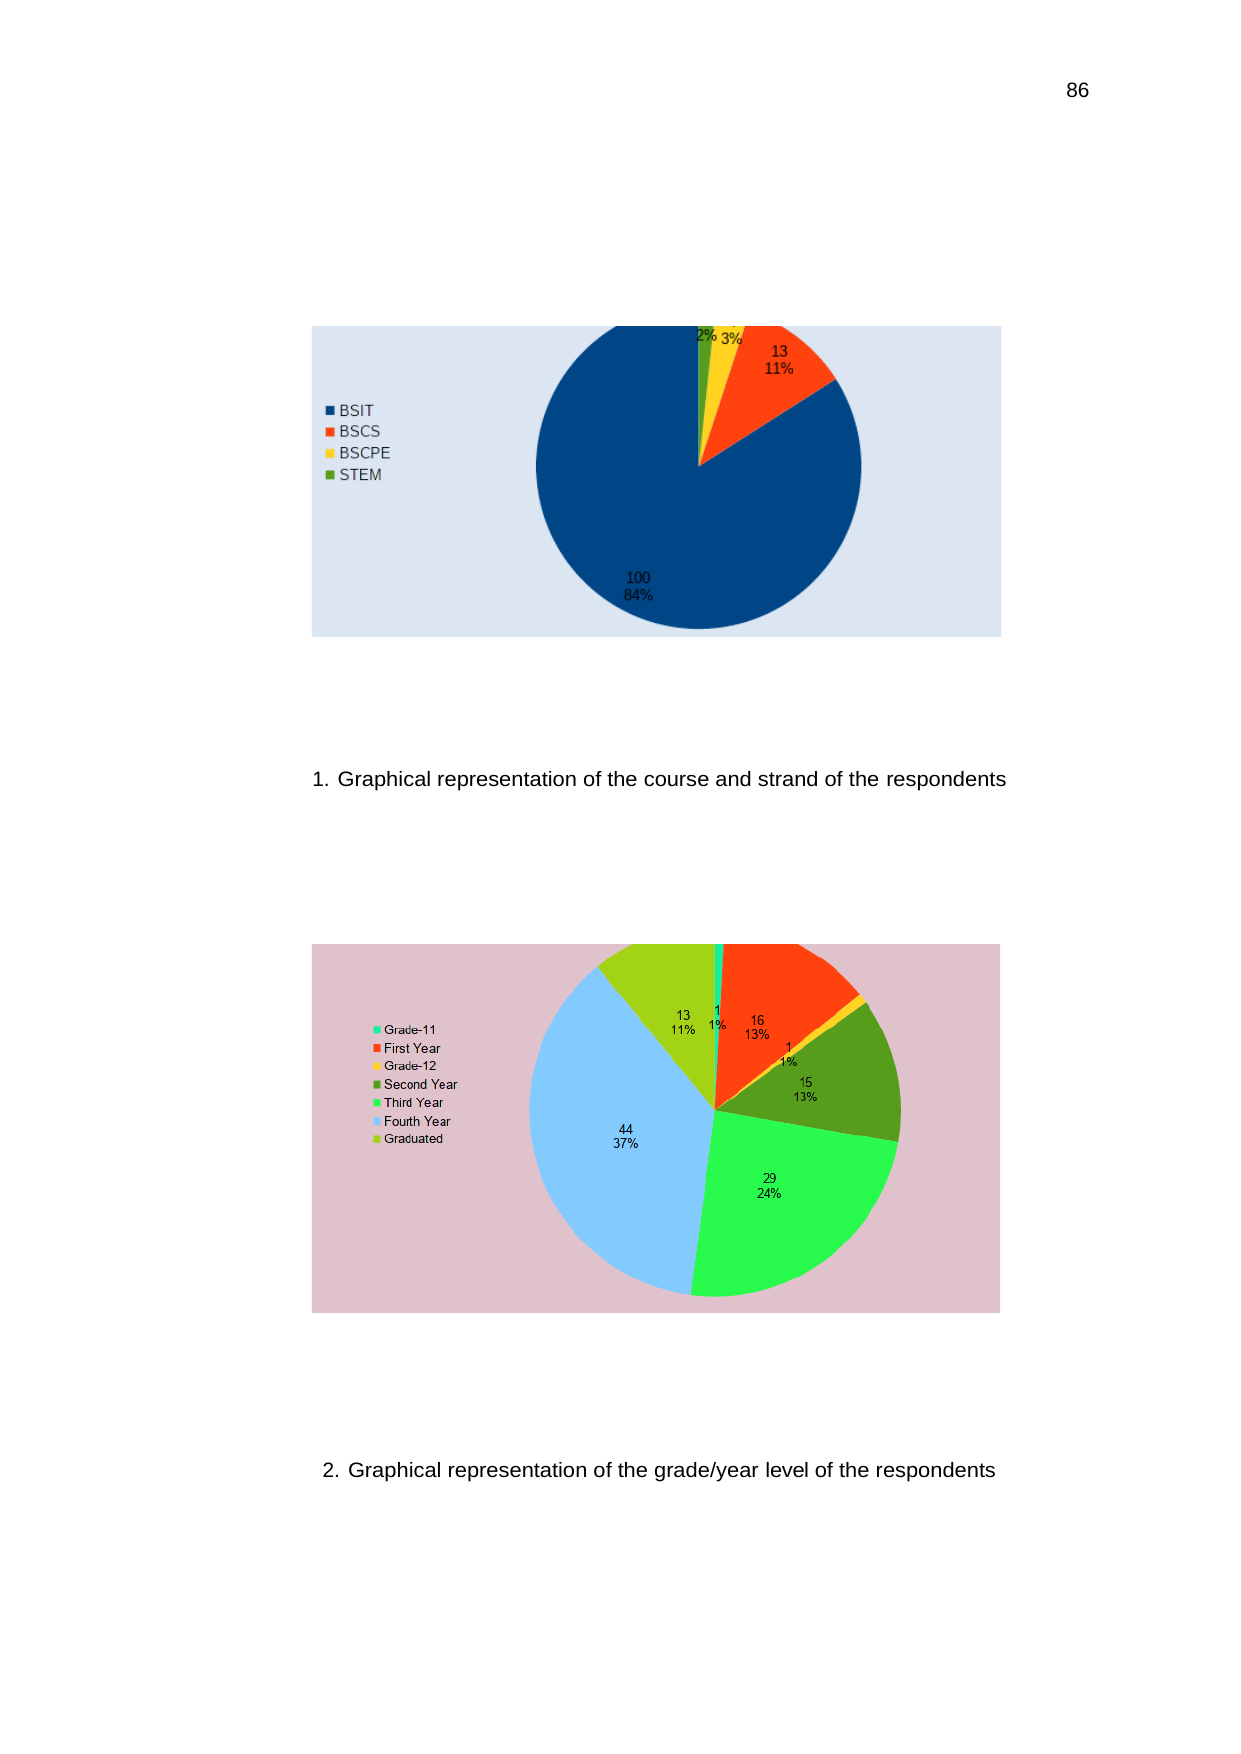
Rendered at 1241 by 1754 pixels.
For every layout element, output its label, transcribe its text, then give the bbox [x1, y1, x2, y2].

list Graphical representation of the course and strand of the respondents [312, 766, 1101, 790]
list Graphical representation of the grade/year level of the respondents [322, 1458, 1101, 1482]
picture [311, 944, 1001, 1313]
picture [311, 326, 1002, 637]
